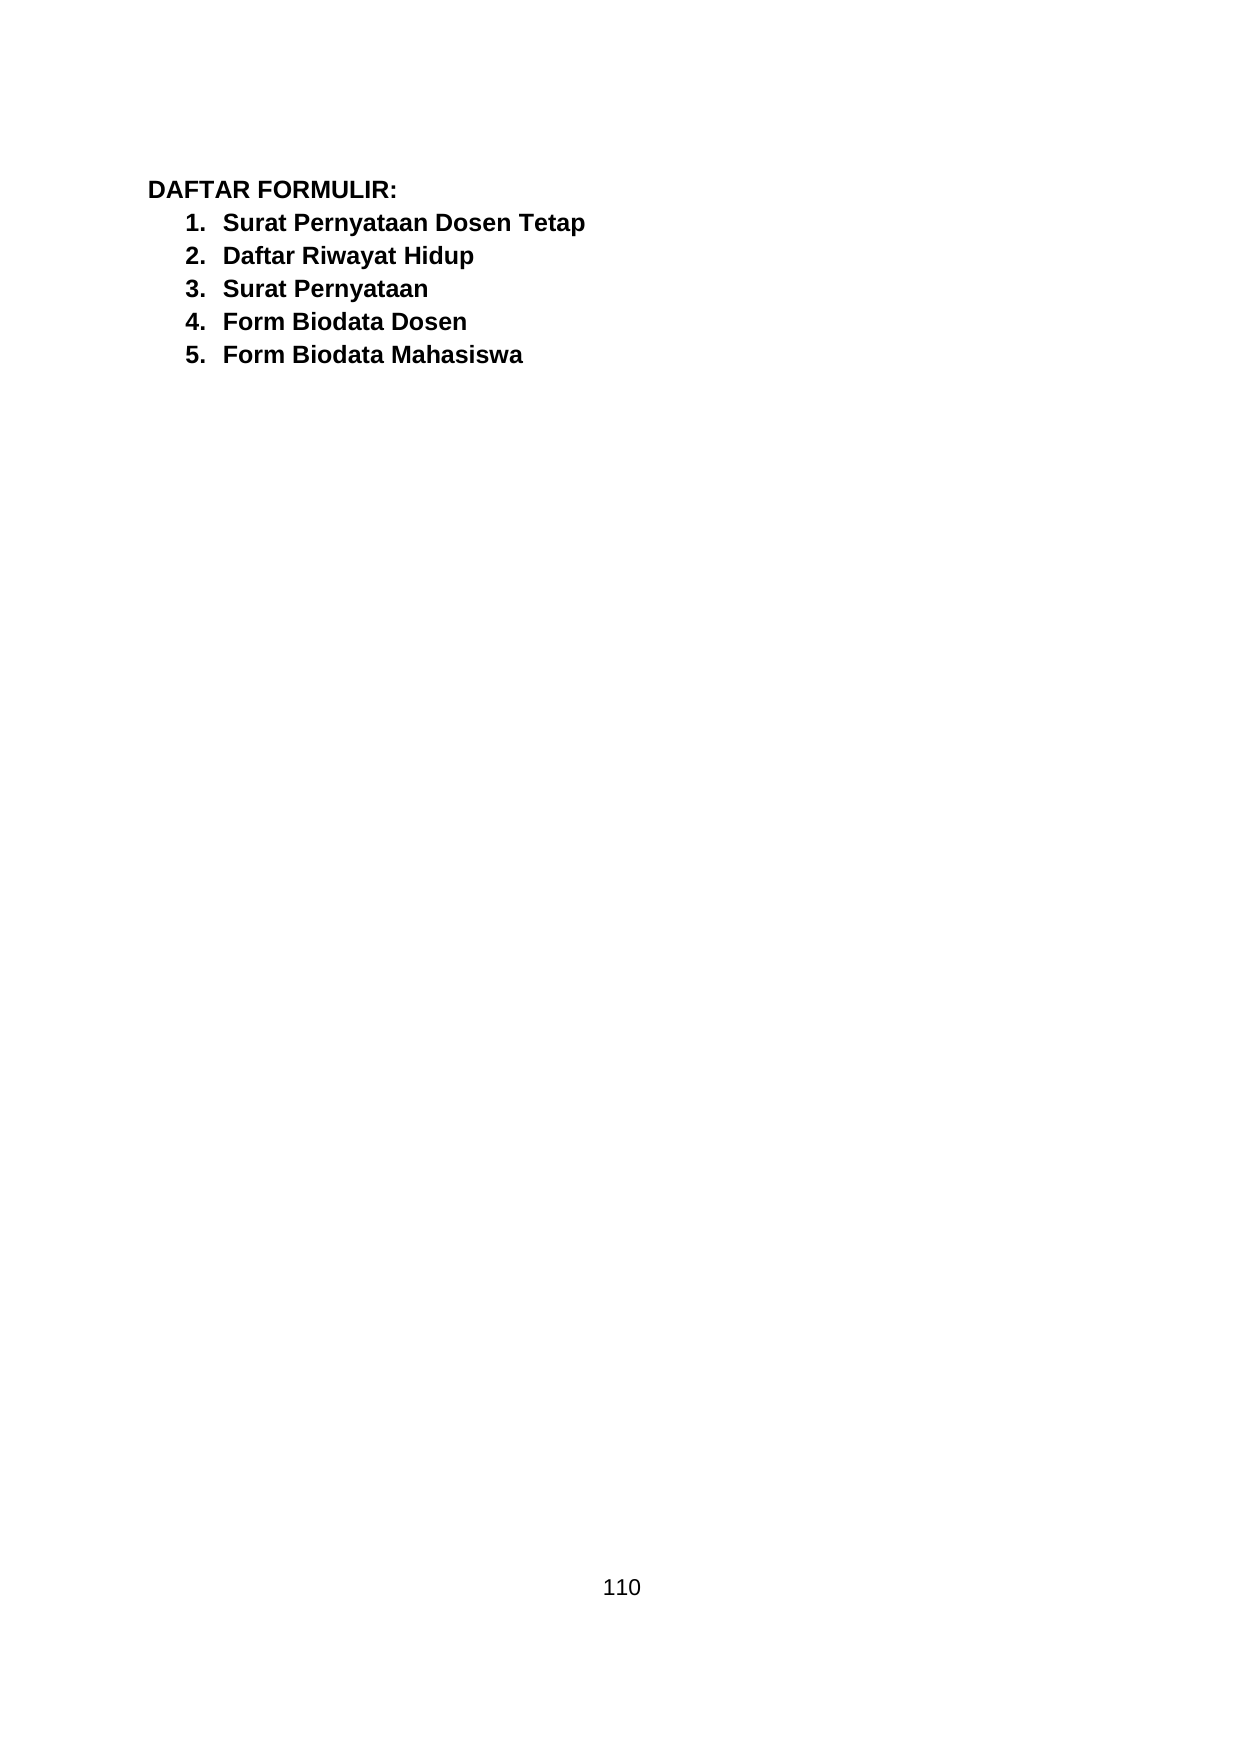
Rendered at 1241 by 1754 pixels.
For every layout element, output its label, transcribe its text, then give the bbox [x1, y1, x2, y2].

list Surat Pernyataan Dosen Tetap [185, 208, 1065, 237]
subtitle DAFTAR FORMULIR: [148, 175, 1065, 204]
list Daftar Riwayat Hidup [185, 241, 1065, 270]
list Form Biodata Mahasiswa [185, 340, 1065, 369]
list Form Biodata Dosen [185, 307, 1065, 336]
list Surat Pernyataan [185, 274, 1065, 303]
